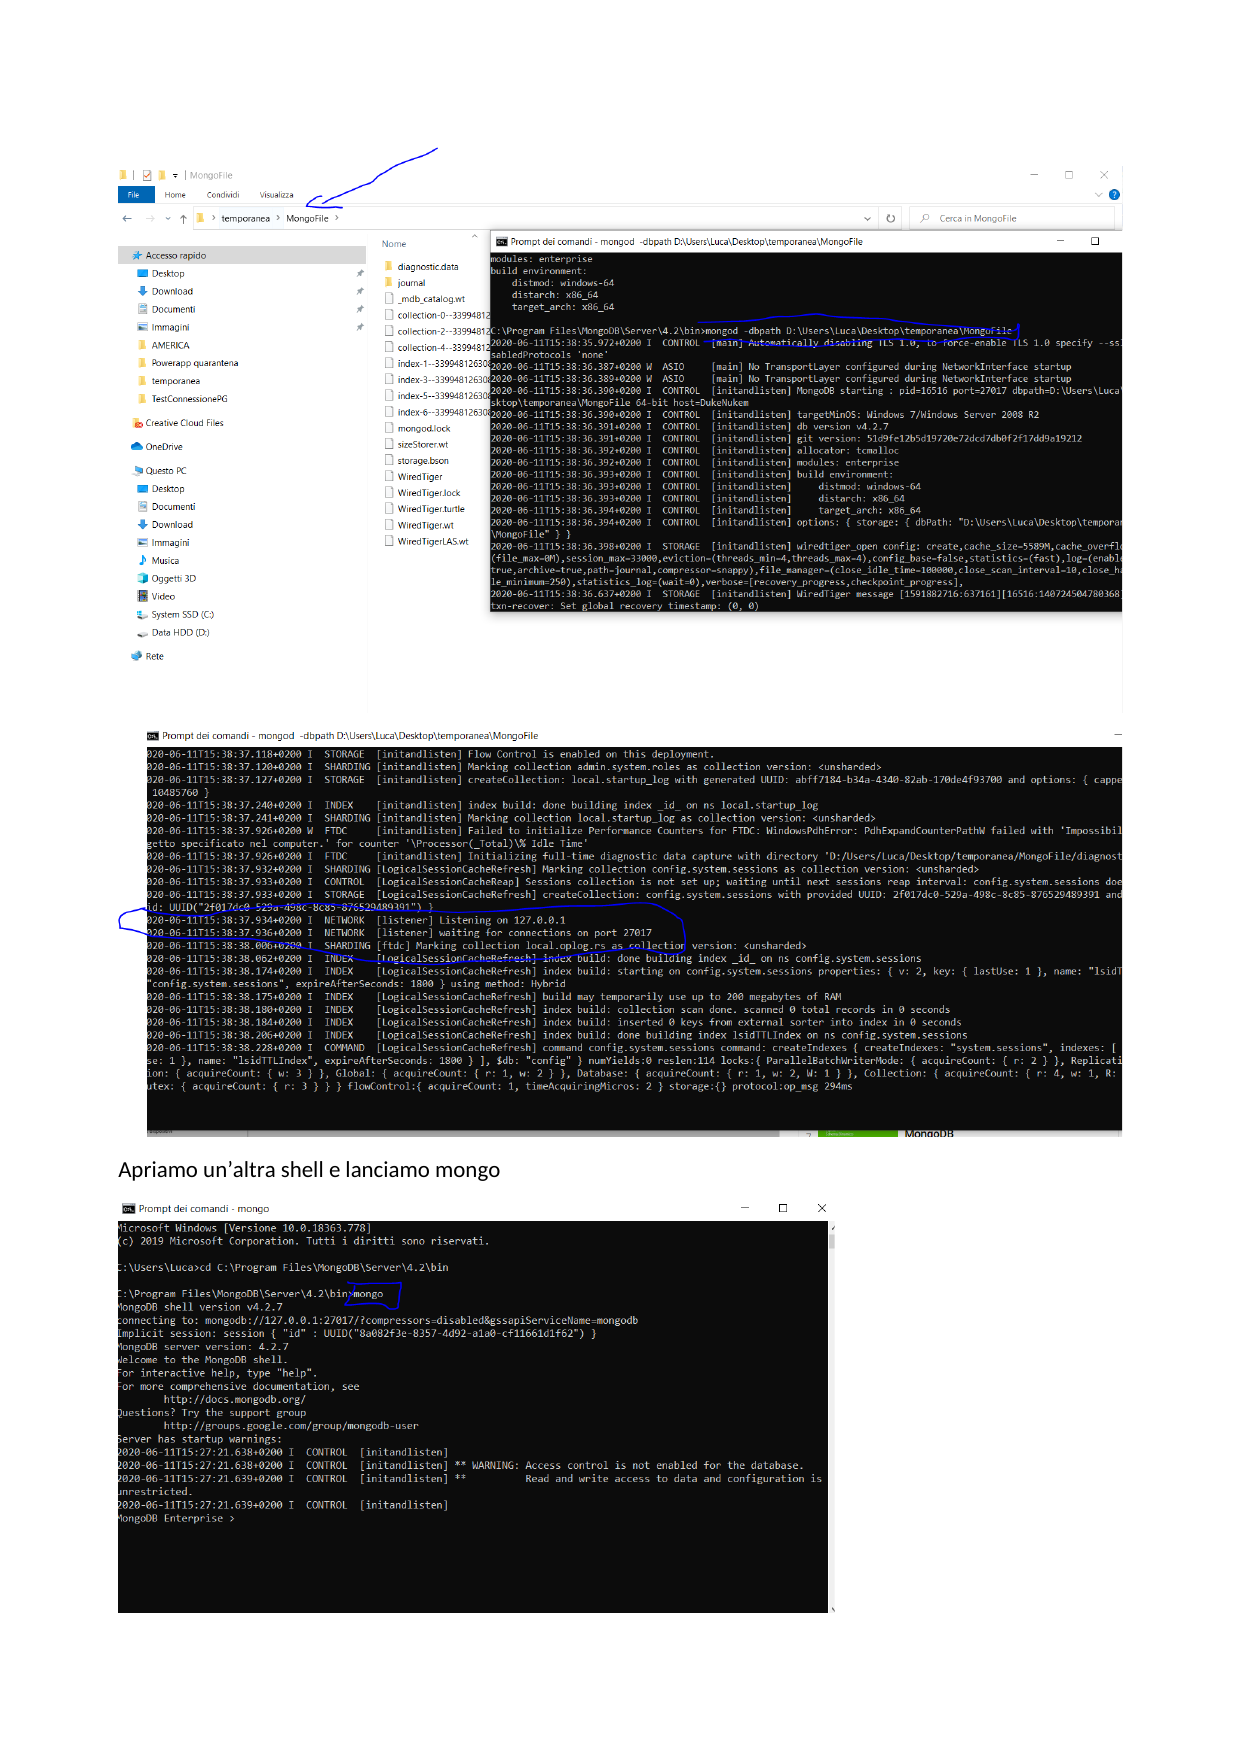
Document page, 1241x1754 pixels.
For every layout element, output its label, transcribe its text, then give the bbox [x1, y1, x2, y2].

text Apriamo un’altra shell e lanciamo mongo [118, 1155, 1122, 1183]
picture [118, 1202, 835, 1613]
picture [118, 731, 1123, 1137]
picture [118, 147, 1123, 713]
